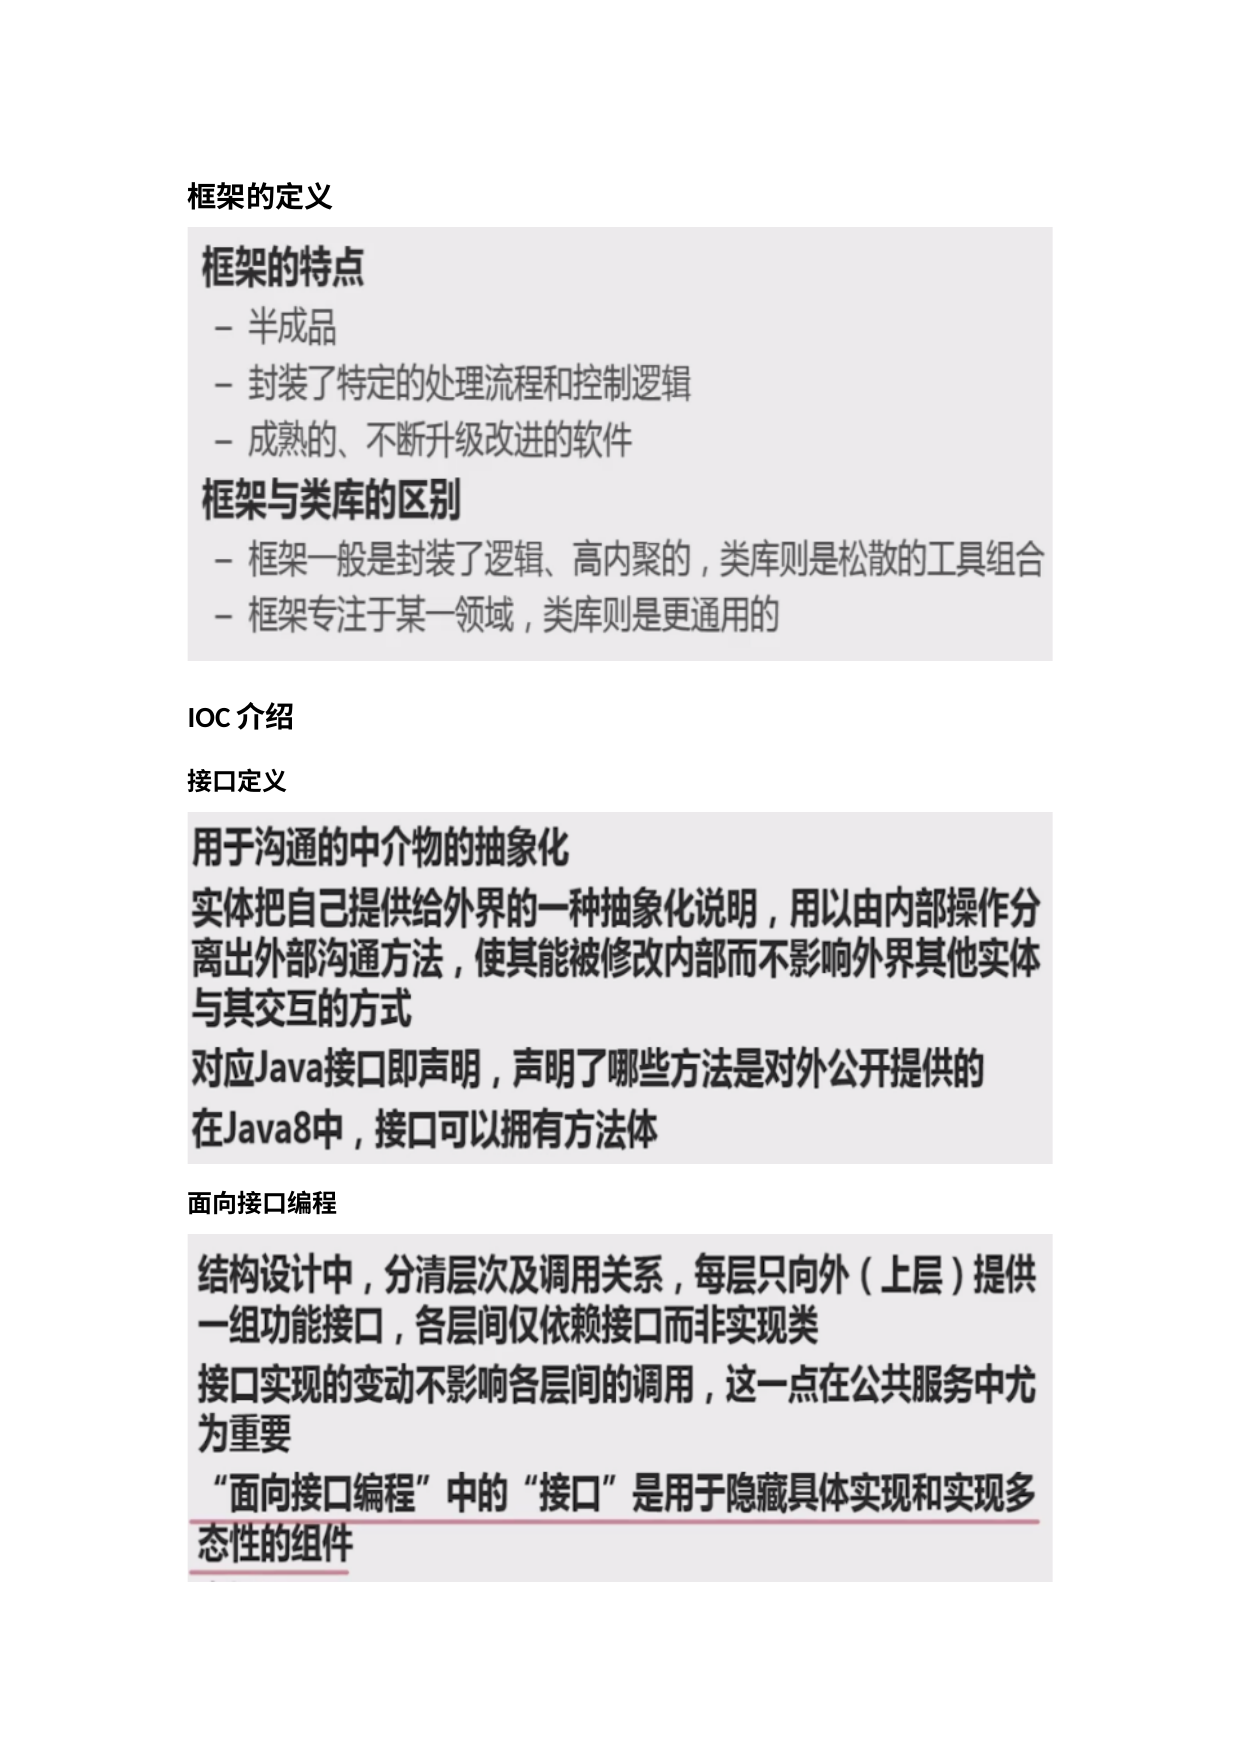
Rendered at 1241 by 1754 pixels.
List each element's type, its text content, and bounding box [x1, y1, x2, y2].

subtitle 面向接口编程 [187, 1169, 1053, 1234]
subtitle 框架的定义 [187, 162, 1053, 227]
subtitle IOC介绍 [187, 682, 1053, 747]
picture [187, 1234, 1053, 1582]
picture [187, 227, 1053, 661]
subtitle 接口定义 [187, 747, 1053, 812]
picture [187, 812, 1053, 1164]
